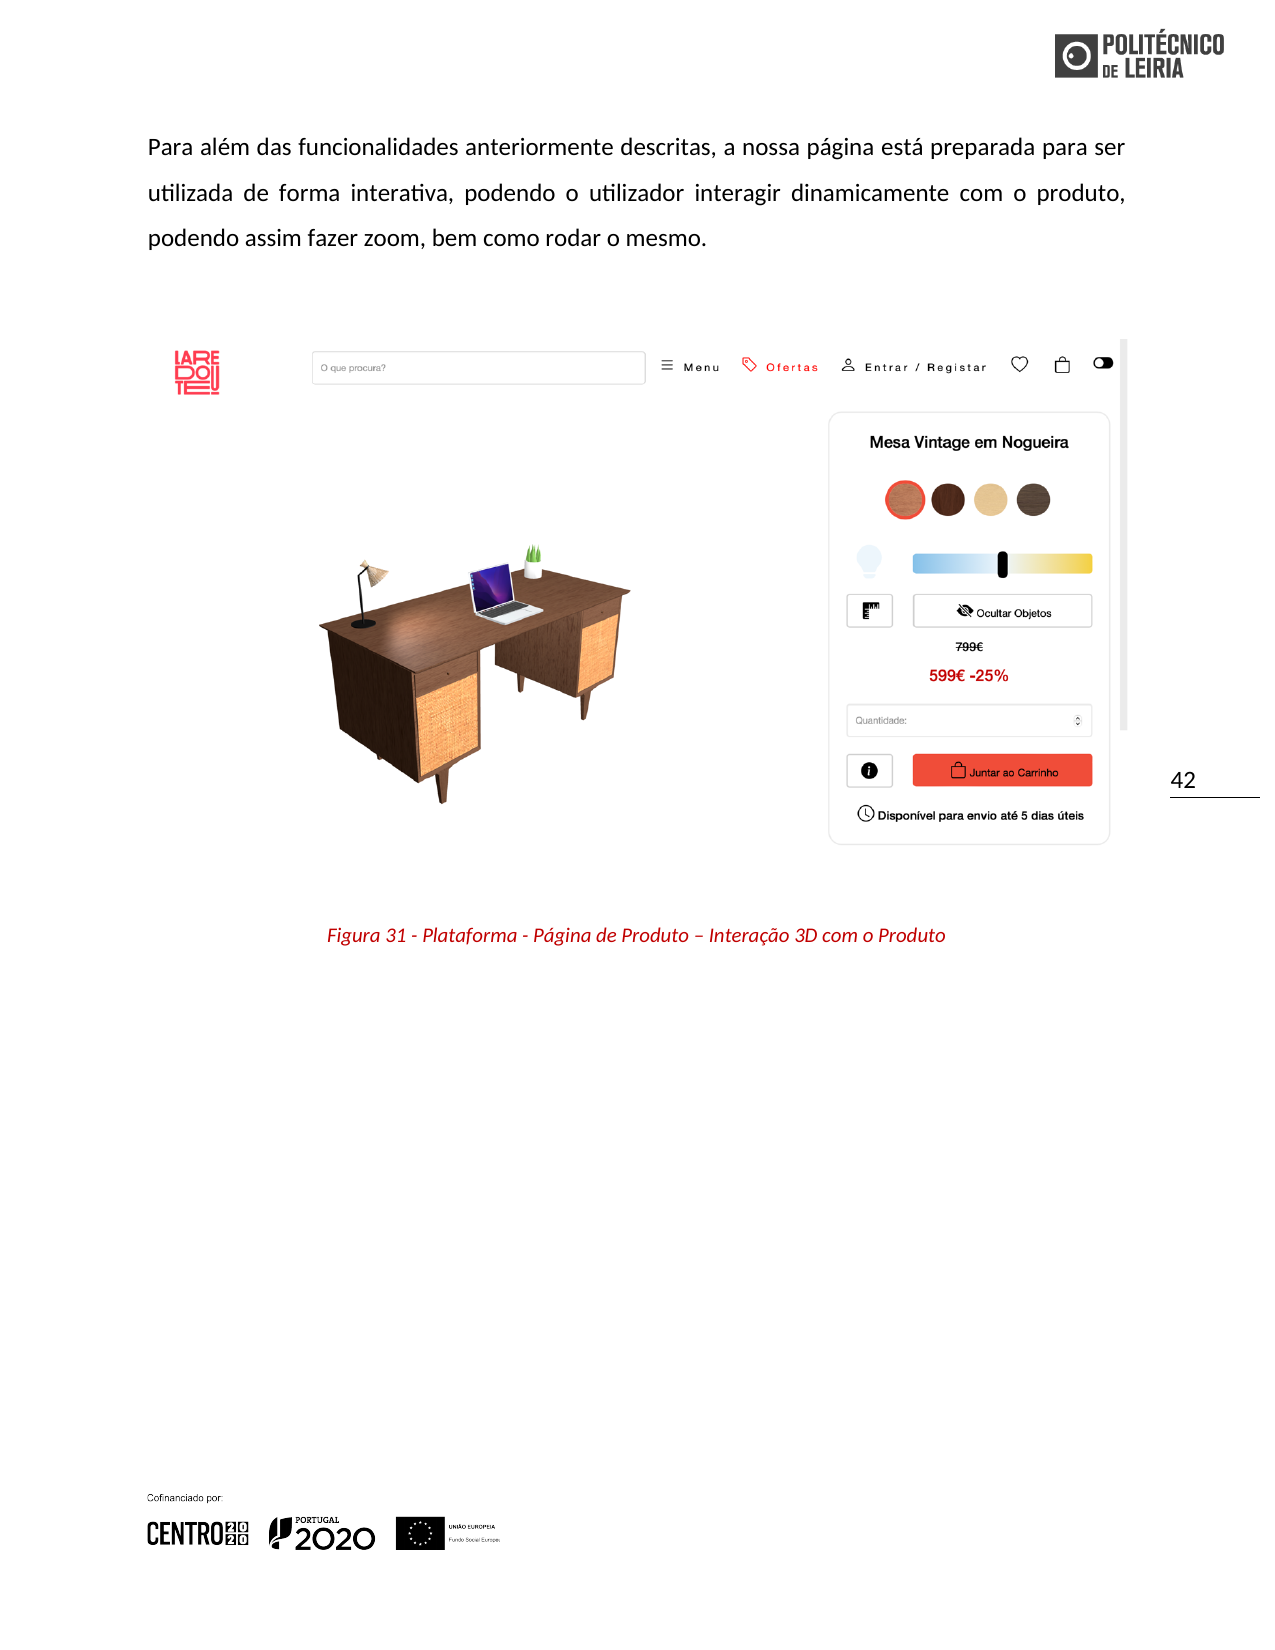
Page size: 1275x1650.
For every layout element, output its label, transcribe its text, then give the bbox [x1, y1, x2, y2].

picture [1053, 26, 1225, 80]
text Figura 31 - Plataforma - Página de Produto – Interação 3D com o Produto [148, 922, 1127, 947]
picture [147, 1494, 500, 1550]
text Para além das funcionalidades anteriormente descritas, a nossa página está preparada para ser utilizada de forma interativa, podendo o utilizador interagir dinamicamente com o produto, podendo assim fazer zoom, bem como rodar o mesmo. [148, 131, 1127, 253]
picture [147, 339, 1128, 895]
